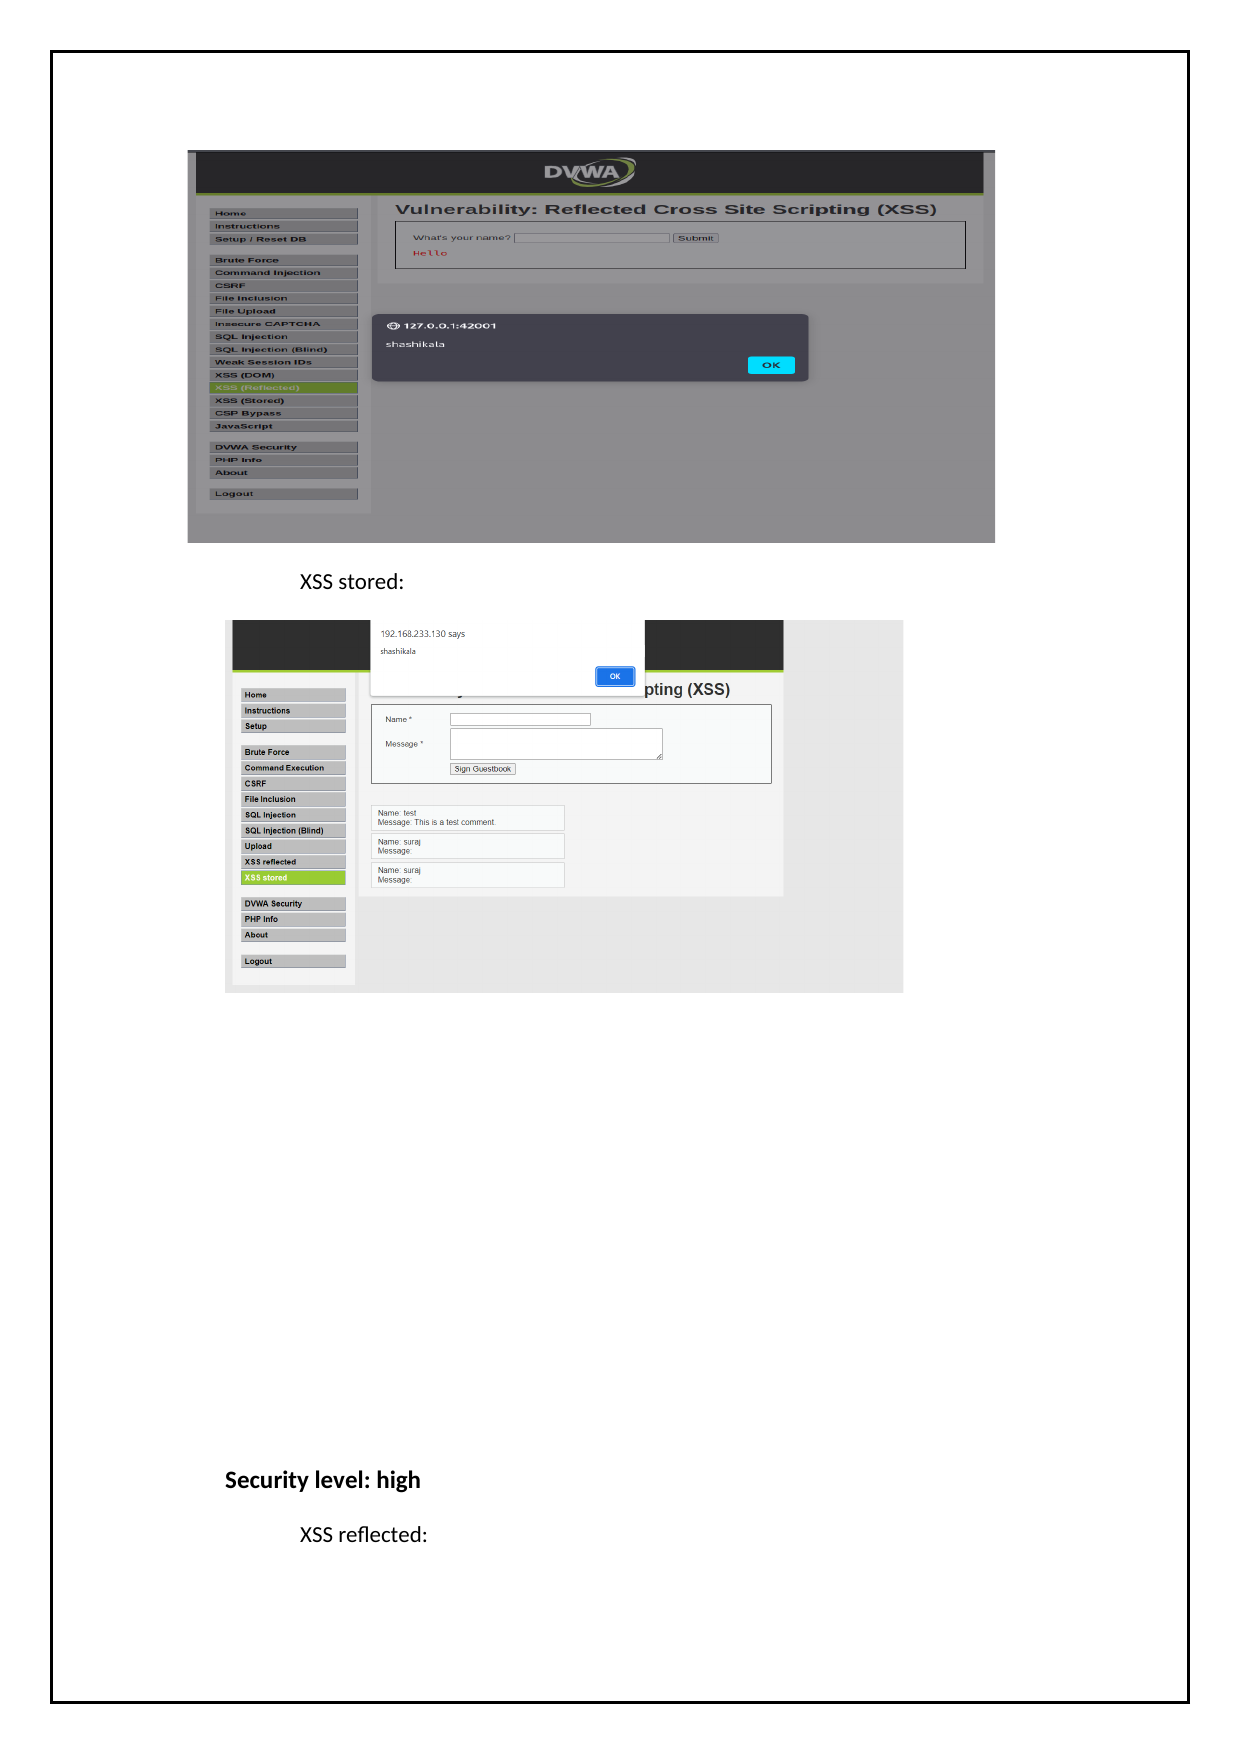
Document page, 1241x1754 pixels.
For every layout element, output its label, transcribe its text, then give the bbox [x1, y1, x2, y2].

text XSS reflected: [225, 1520, 1090, 1548]
picture [225, 620, 904, 993]
text Security level: high [150, 1464, 1090, 1494]
text XSS stored: [150, 567, 1090, 596]
picture [187, 150, 996, 543]
